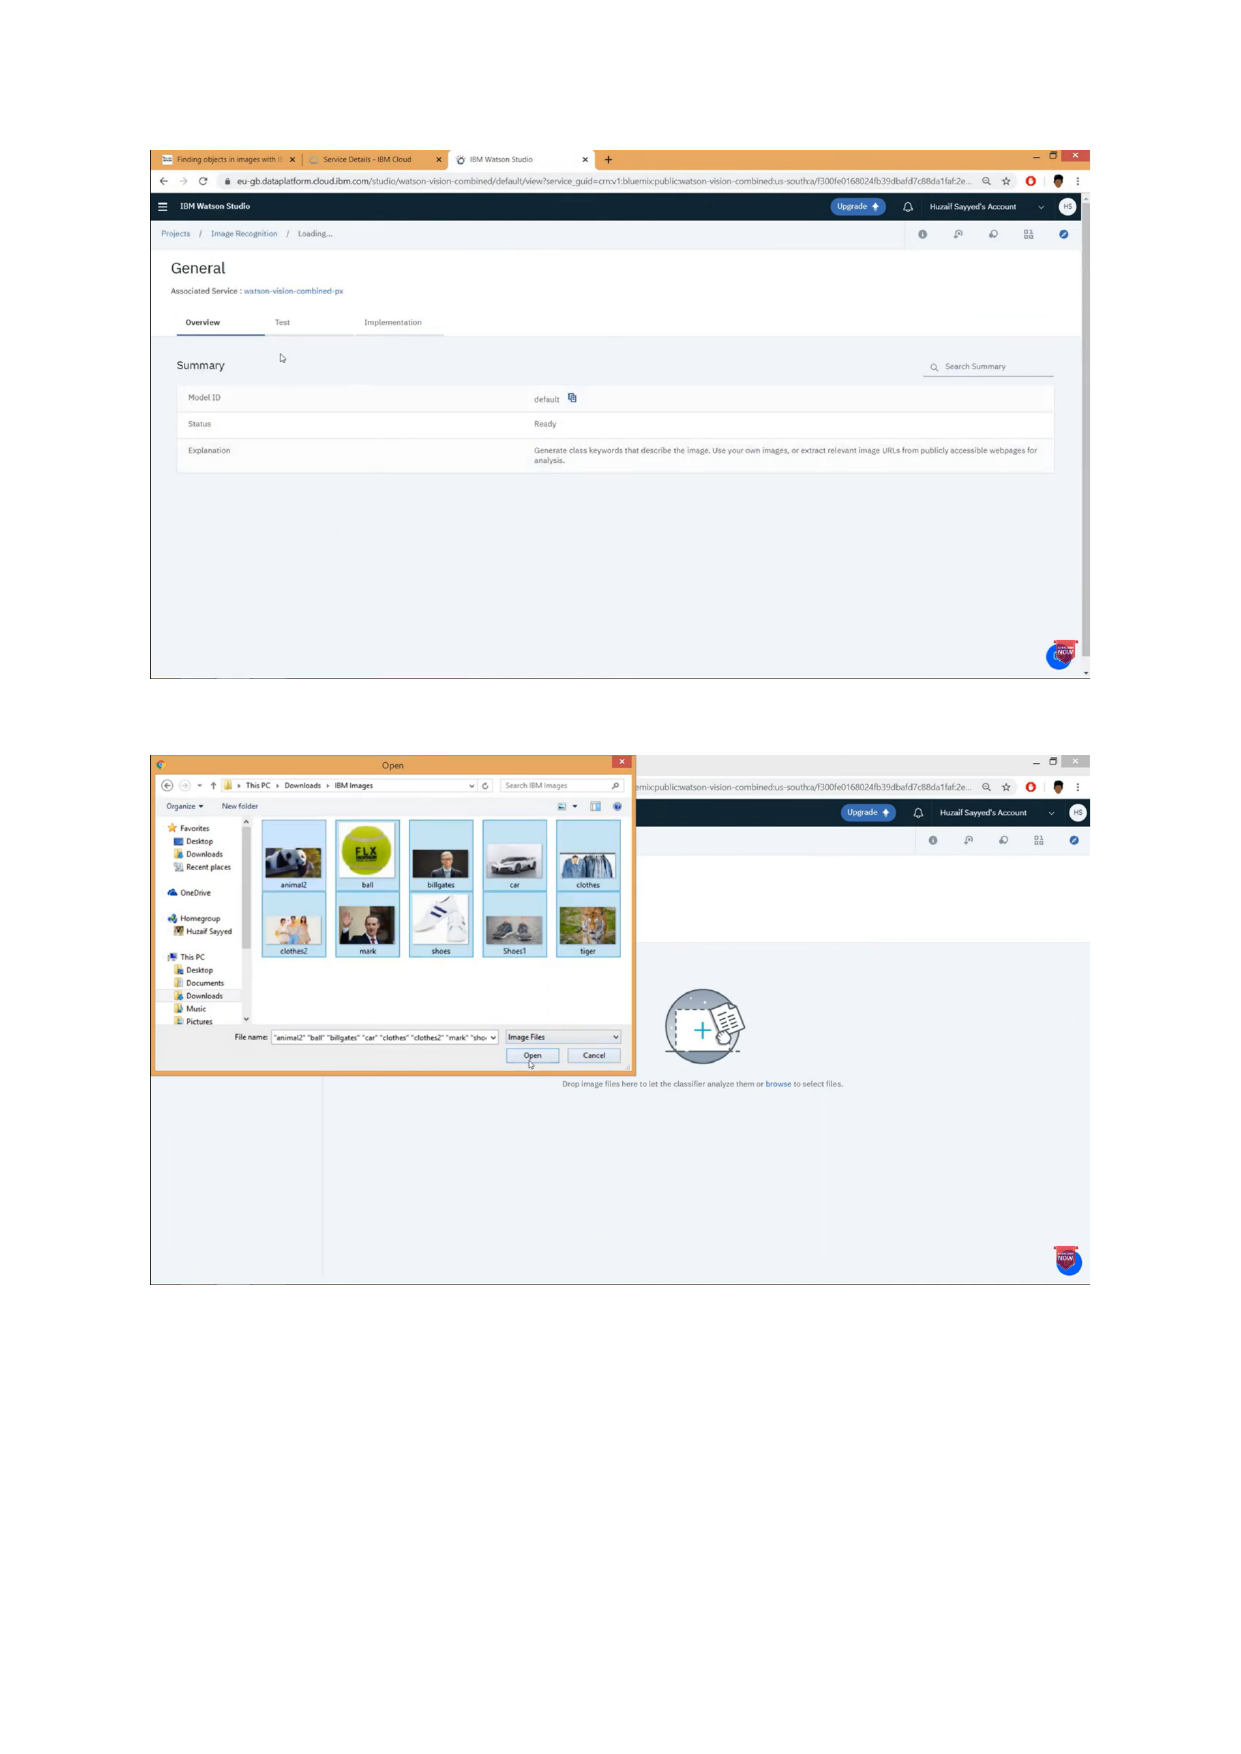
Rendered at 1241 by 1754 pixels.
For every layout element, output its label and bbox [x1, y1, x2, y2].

picture [150, 150, 1091, 679]
picture [150, 755, 1091, 1285]
